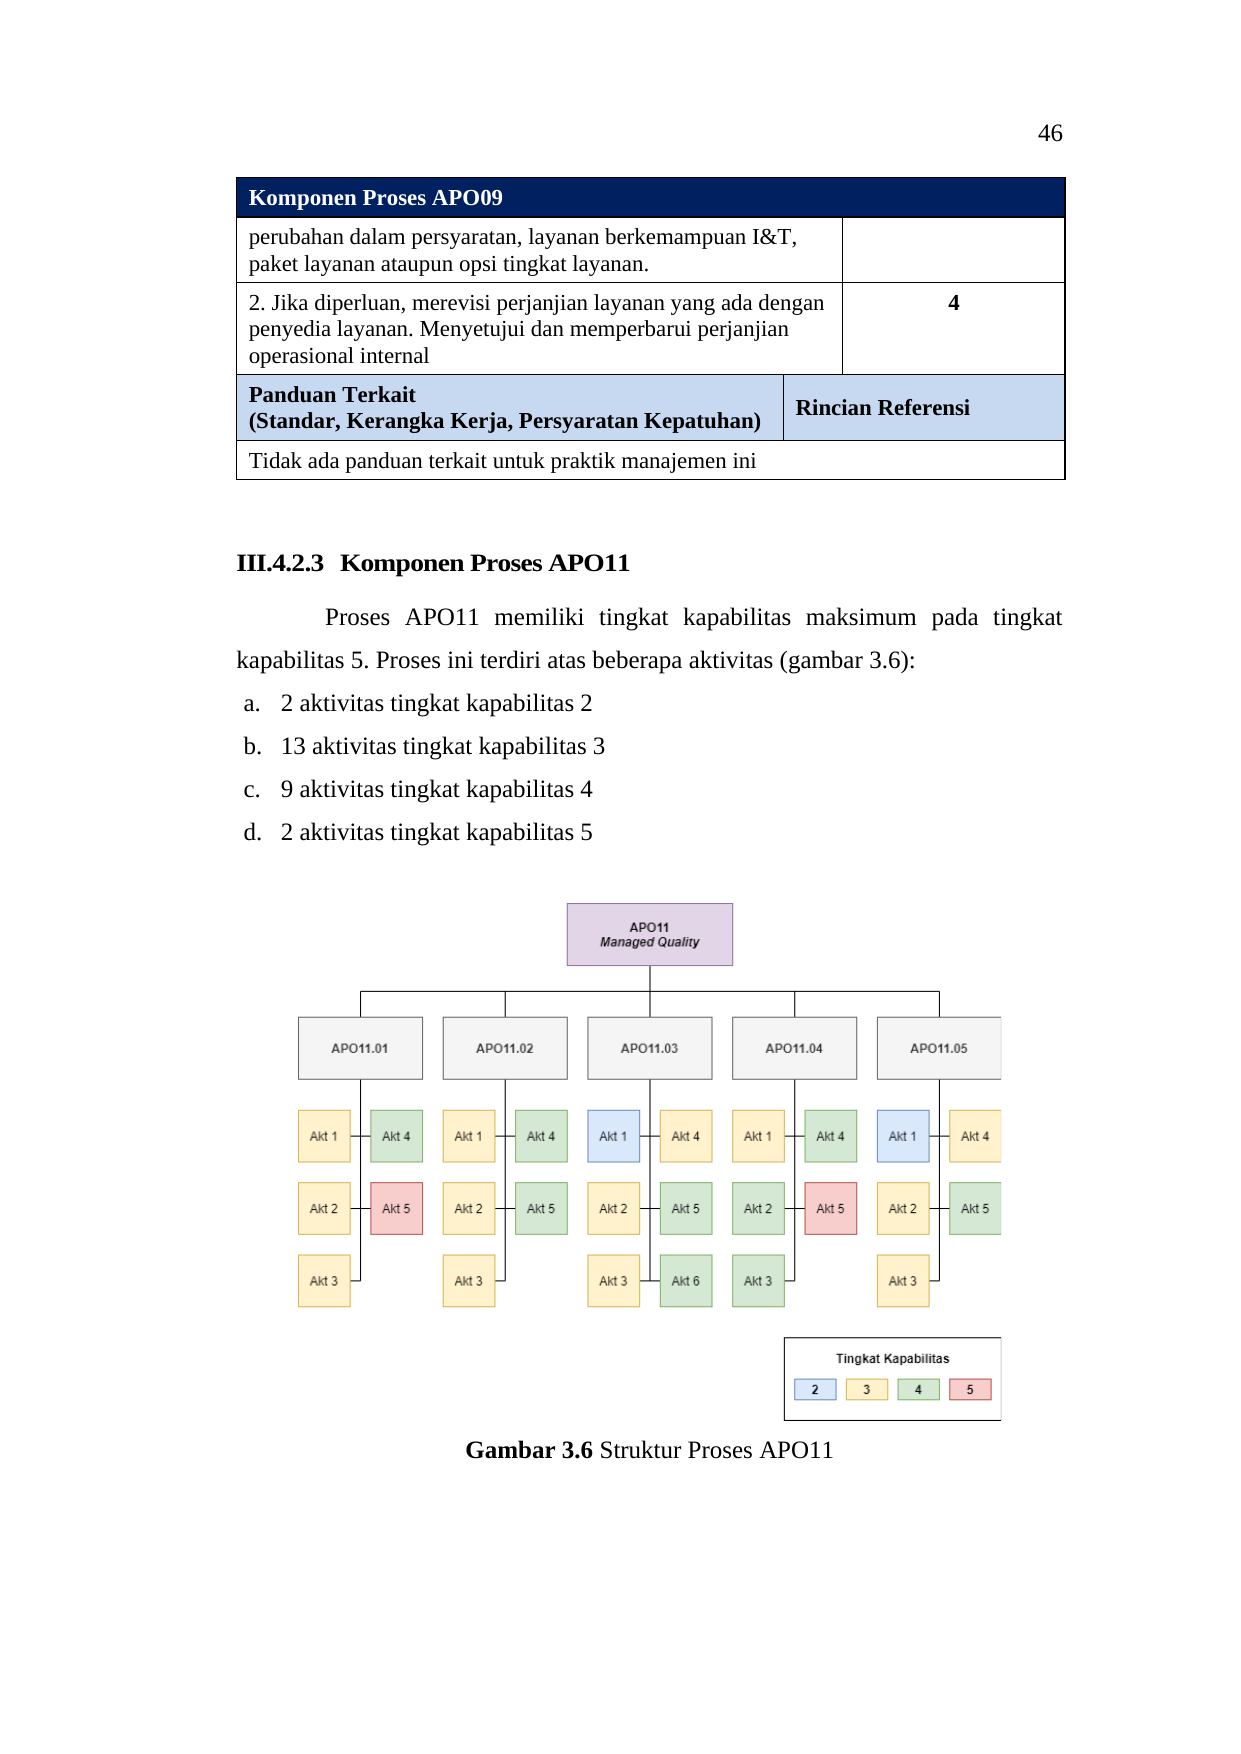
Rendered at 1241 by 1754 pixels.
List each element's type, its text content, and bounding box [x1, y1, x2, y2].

table_cell 3 [843, 218, 1064, 282]
table_cell Tidak ada panduan terkait untuk praktik manajemen ini [237, 441, 1064, 479]
table_cell 2. Jika diperluan, merevisi perjanjian layanan yang ada dengan penyedia layanan. Menyetujui dan memperbarui perjanjian operasional internal [237, 283, 842, 374]
text Proses APO11 memiliki tingkat kapabilitas maksimum pada tingkat kapabilitas 5. Proses ini terdiri atas beberapa aktivitas (gambar 3.6): [236, 602, 1063, 674]
list 13 aktivitas tingkat kapabilitas 3 [243, 731, 1063, 760]
picture [298, 903, 1002, 1421]
subtitle Komponen Proses APO11 [236, 548, 1063, 577]
table_cell 4 [843, 283, 1064, 374]
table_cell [237, 218, 842, 282]
text Gambar 3.6 Struktur Proses APO11 [236, 1435, 1063, 1464]
list 2 aktivitas tingkat kapabilitas 2 [243, 688, 1063, 717]
table_cell Rincian Referensi [784, 375, 1064, 440]
table_cell Panduan Terkait (Standar, Kerangka Kerja, Persyaratan Kepatuhan) [237, 375, 783, 440]
list 9 aktivitas tingkat kapabilitas 4 [243, 774, 1063, 803]
table_header Komponen Proses APO09 [237, 178, 1064, 216]
list 2 aktivitas tingkat kapabilitas 5 [243, 817, 1063, 846]
